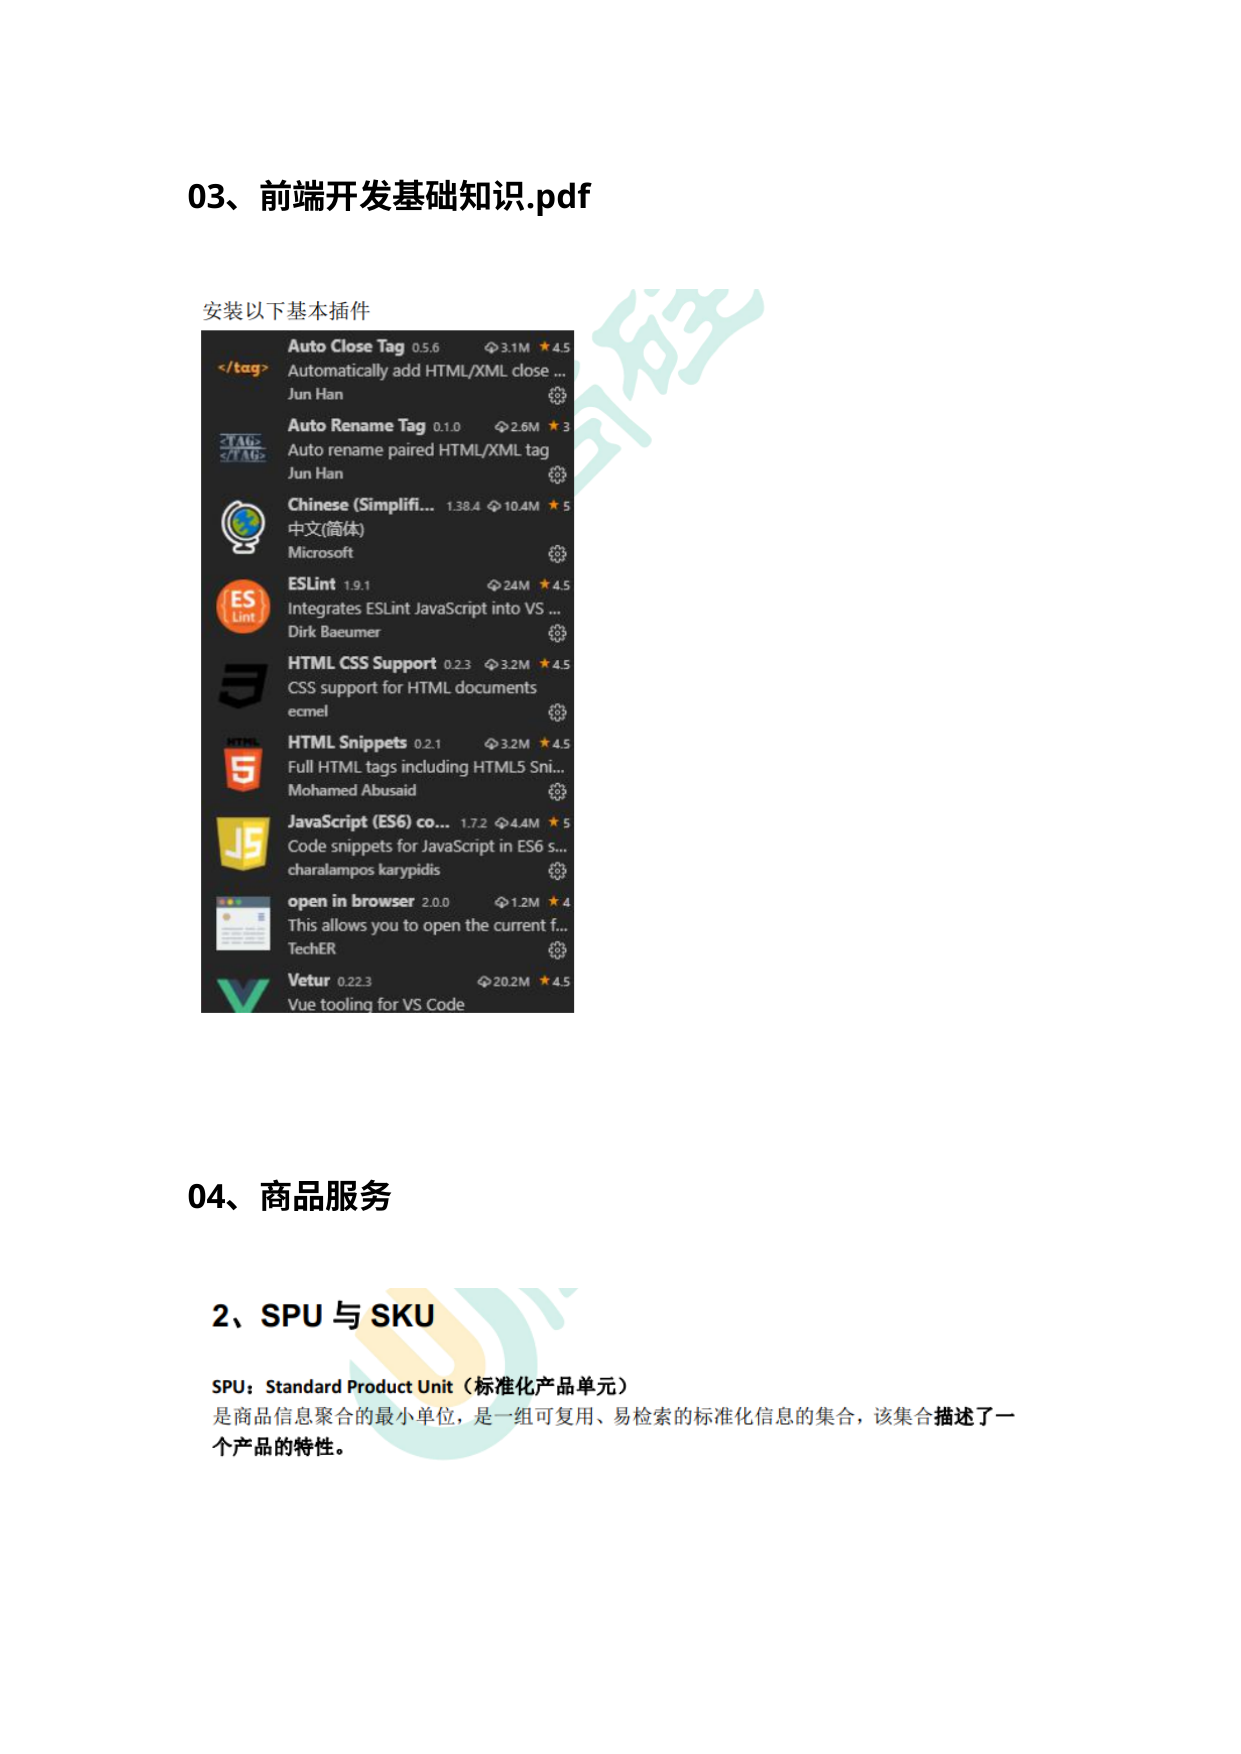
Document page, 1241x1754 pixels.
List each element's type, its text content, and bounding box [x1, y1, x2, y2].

picture [187, 289, 1053, 1024]
subtitle 03、前端开发基础知识.pdf [187, 162, 1053, 227]
subtitle 04、商品服务 [187, 1161, 1053, 1226]
picture [187, 1288, 1053, 1462]
